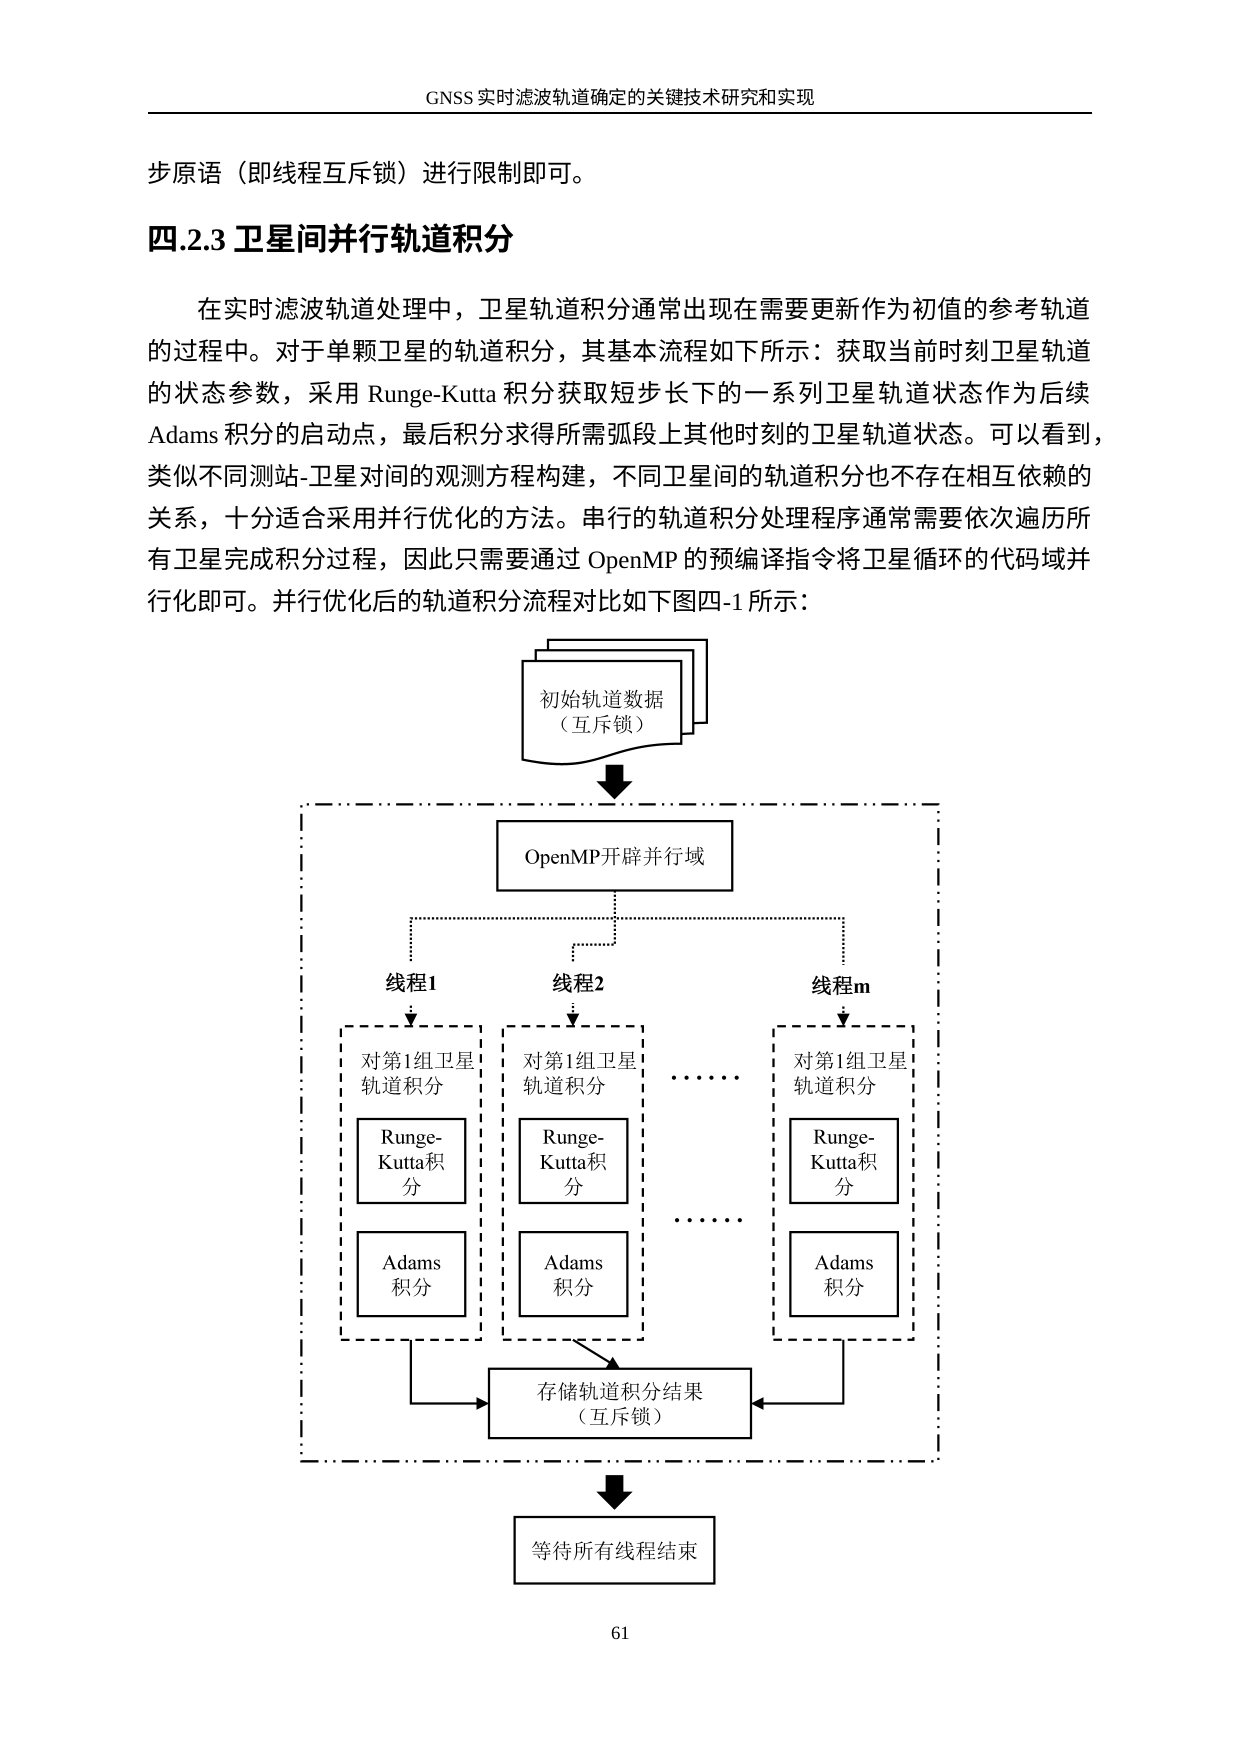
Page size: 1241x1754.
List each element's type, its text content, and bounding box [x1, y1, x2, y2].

picture [282, 624, 958, 1600]
text 在实时滤波轨道处理中，卫星轨道积分通常出现在需要更新作为初值的参考轨道的过程中。对于单颗卫星的轨道积分，其基本流程如下所示：获取当前时刻卫星轨道的状态参数，采用Runge-Kutta积分获取短步长下的一系列卫星轨道状态作为后续Adams积分的启动点，最后积分求得所需弧段上其他时刻的卫星轨道状态。可以看到，类似不同测站-卫星对间的观测方程构建，不同卫星间的轨道积分也不存在相互依赖的关系，十分适合采用并行优化的方法。串行的轨道积分处理程序通常需要依次遍历所有卫星完成积分过程，因此只需要通过OpenMP的预编译指令将卫星循环的代码域并行化即可。并行优化后的轨道积分流程对比如下图4-8所示： [148, 284, 1092, 618]
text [148, 148, 1092, 189]
text 卫星间并行轨道积分 [148, 214, 1092, 259]
